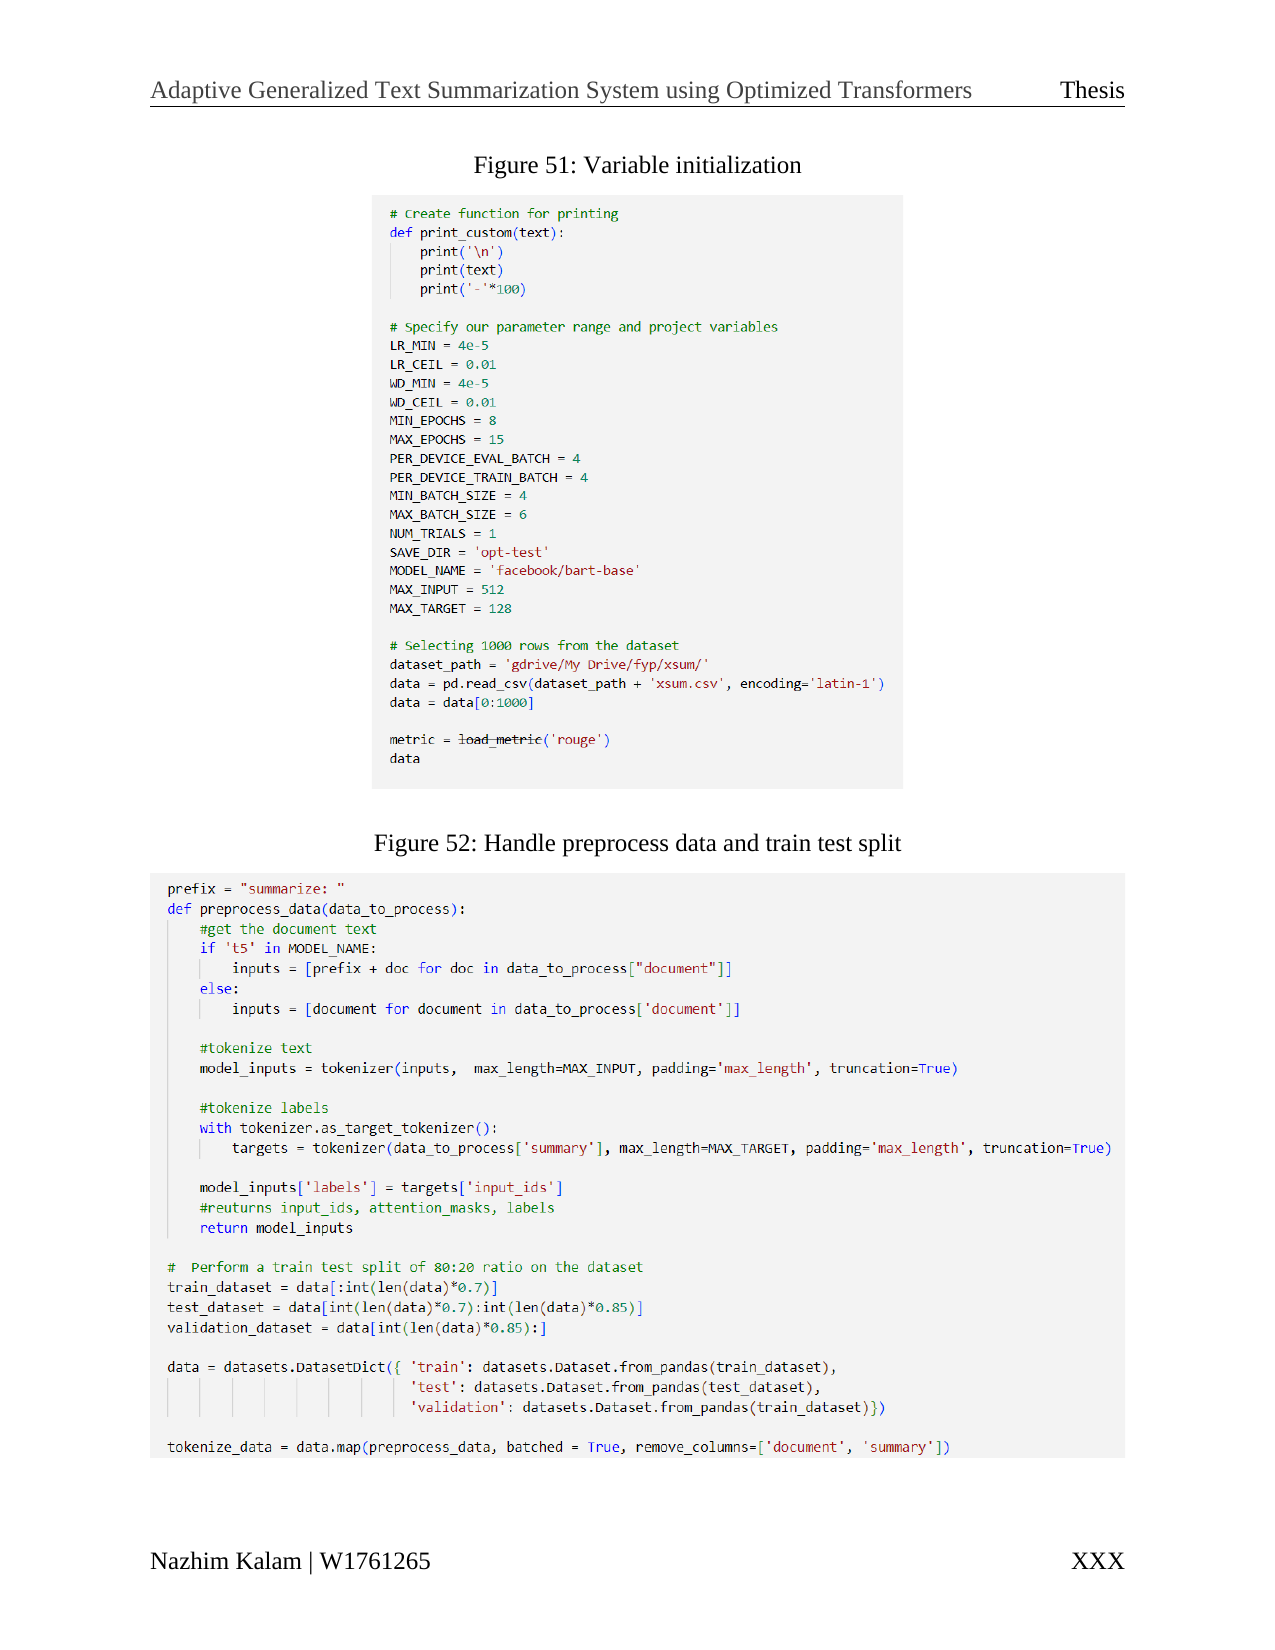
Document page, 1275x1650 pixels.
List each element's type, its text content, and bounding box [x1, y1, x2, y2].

picture [371, 195, 904, 789]
picture [150, 873, 1125, 1458]
